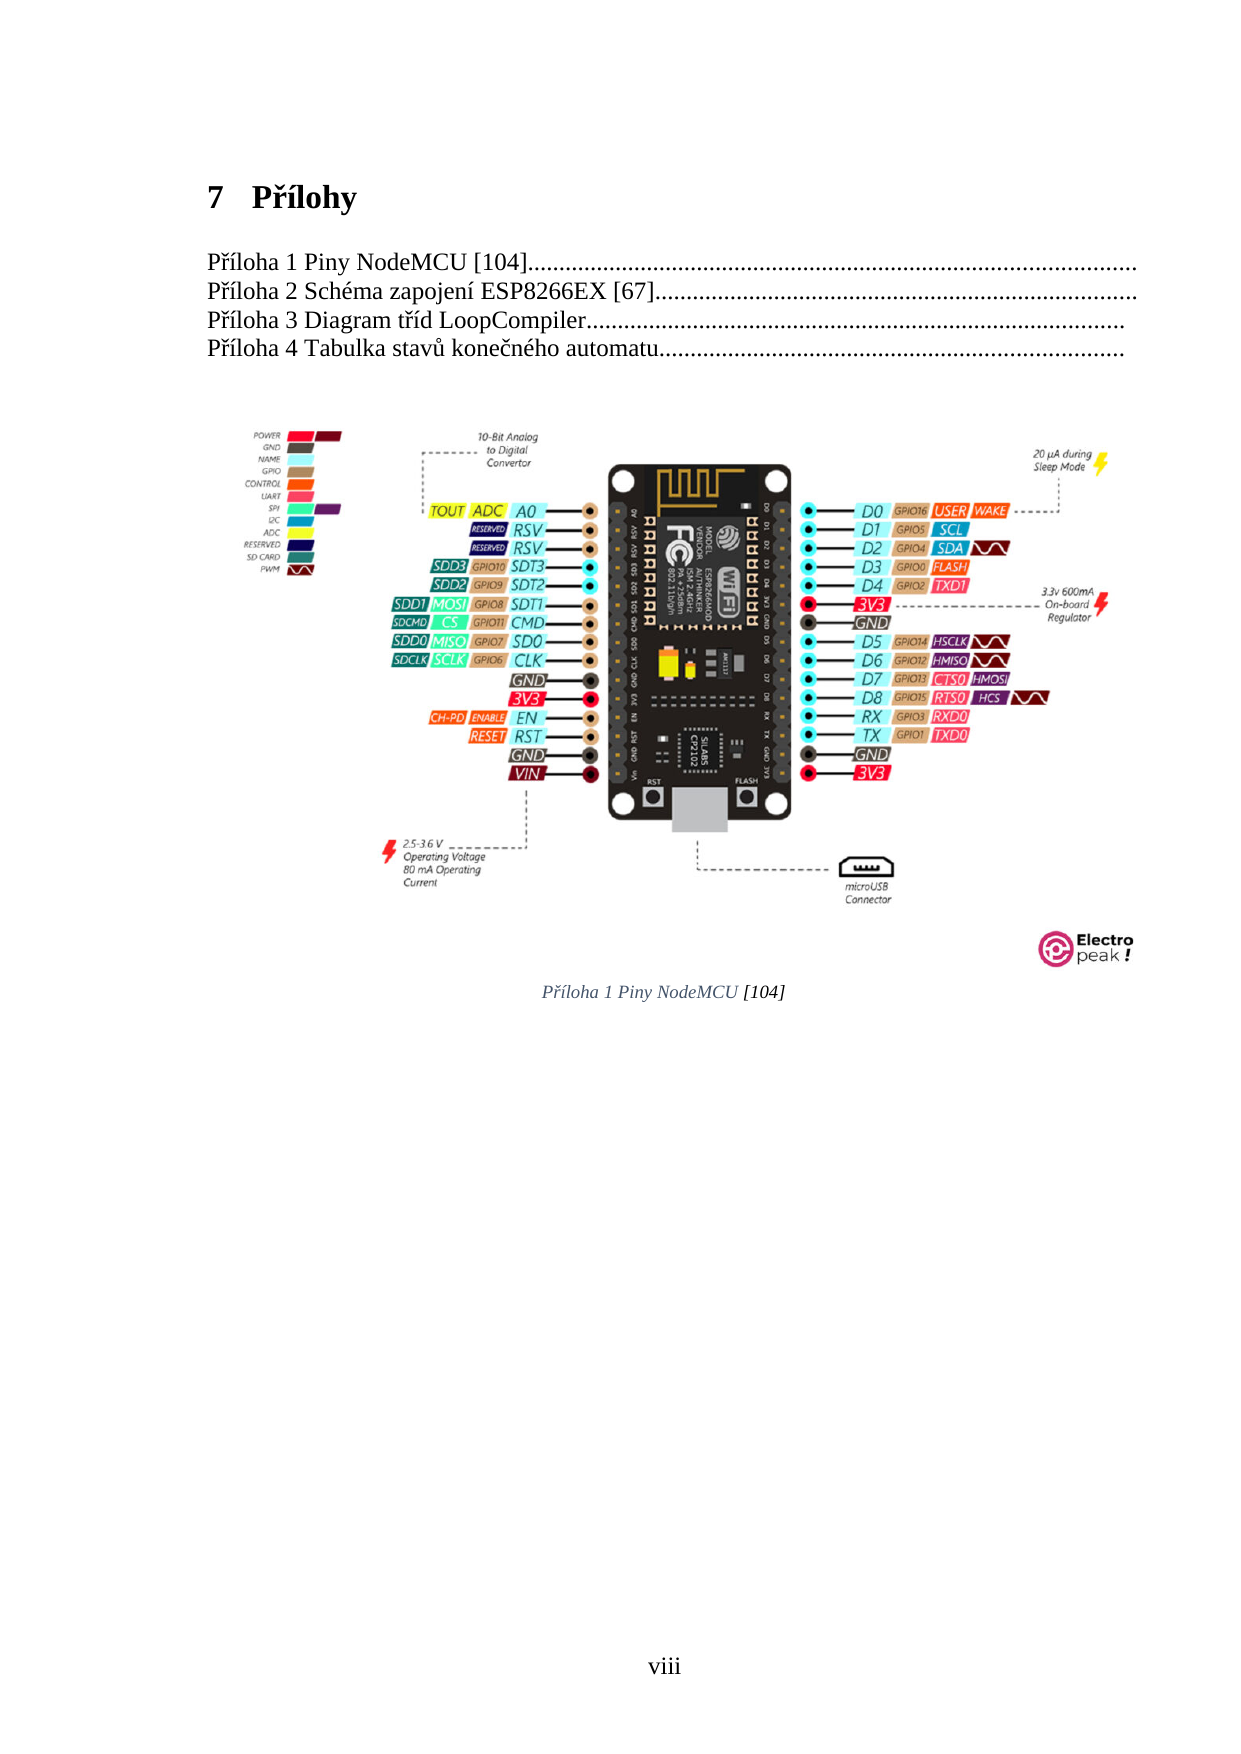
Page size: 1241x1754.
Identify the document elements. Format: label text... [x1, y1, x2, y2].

text Příloha 3 Diagram tříd LoopCompiler 10 [207, 305, 1122, 333]
text Příloha 4 Tabulka stavů konečného automatu 11 [207, 333, 1122, 362]
text Příloha 1 Piny NodeMCU [104] 8 [207, 247, 1122, 276]
text Příloha 2 Schéma zapojení ESP8266EX [67] 9 [207, 276, 1122, 305]
picture [206, 391, 1152, 982]
subtitle Přílohy [207, 177, 1122, 216]
text Příloha Piny NodeMCU [207, 982, 1122, 1003]
